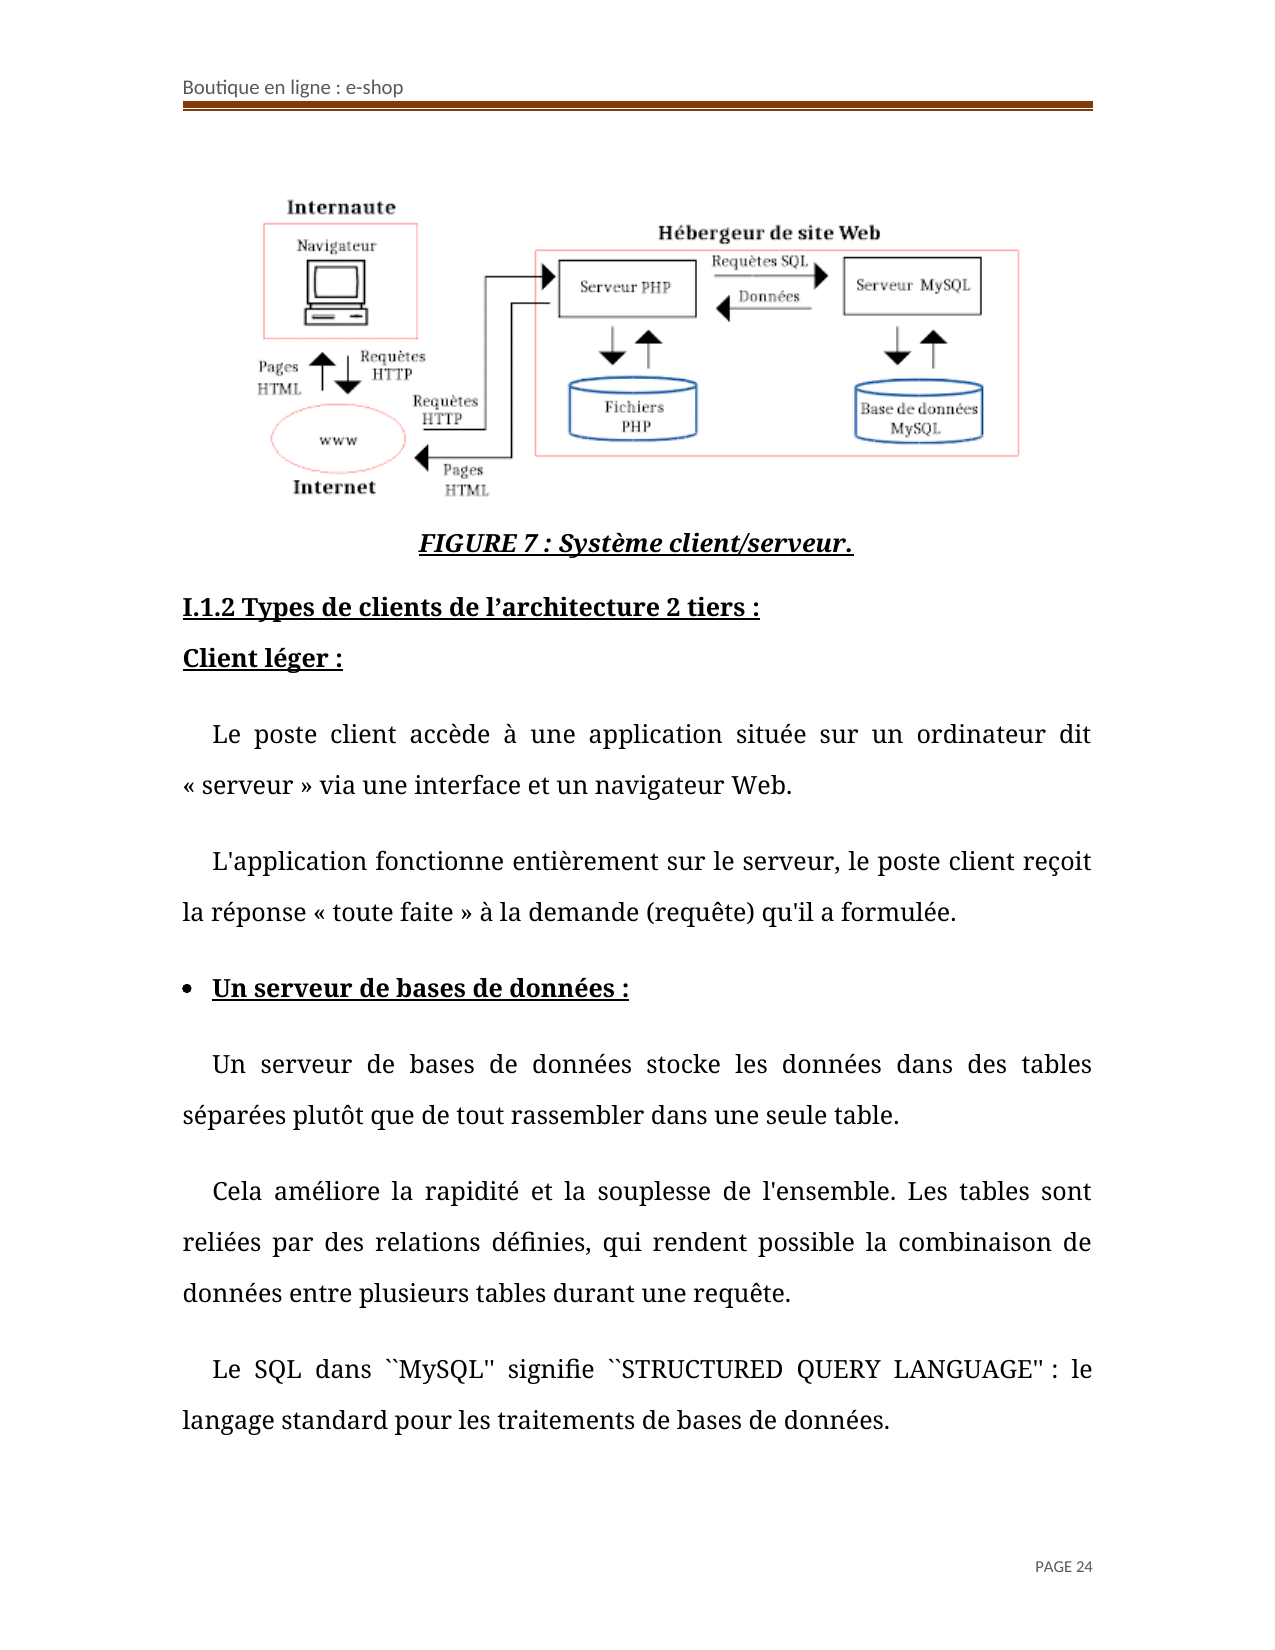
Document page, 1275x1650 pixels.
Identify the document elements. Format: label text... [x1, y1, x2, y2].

text Client léger : [182, 640, 1093, 674]
list Un serveur de bases de données : [182, 970, 1093, 1004]
text Un serveur de bases de données stocke les données dans des tables séparées plutôt que de tout rassembler dans une seule table. [182, 1046, 1093, 1132]
text Le SQL dans ``MySQL'' signifie ``STRUCTURED QUERY LANGUAGE'' : le langage standard pour les traitements de bases de données. [182, 1352, 1093, 1437]
text Le poste client accède à une application située sur un ordinateur dit « serveur » via une interface et un navigateur Web. [182, 716, 1093, 801]
text Cela améliore la rapidité et la souplesse de l'ensemble. Les tables sont reliées par des relations définies, qui rendent possible la combinaison de données entre plusieurs tables durant une requête. [182, 1173, 1093, 1310]
text I.1.2 Types de clients de l’architecture 2 tiers : [182, 589, 1093, 623]
picture [256, 191, 1024, 501]
text L'application fonctionne entièrement sur le serveur, le poste client reçoit la réponse « toute faite » à la demande (requête) qu'il a formulée. [182, 843, 1093, 928]
text FIGURE 7 : Système client/serveur. [182, 526, 1093, 560]
